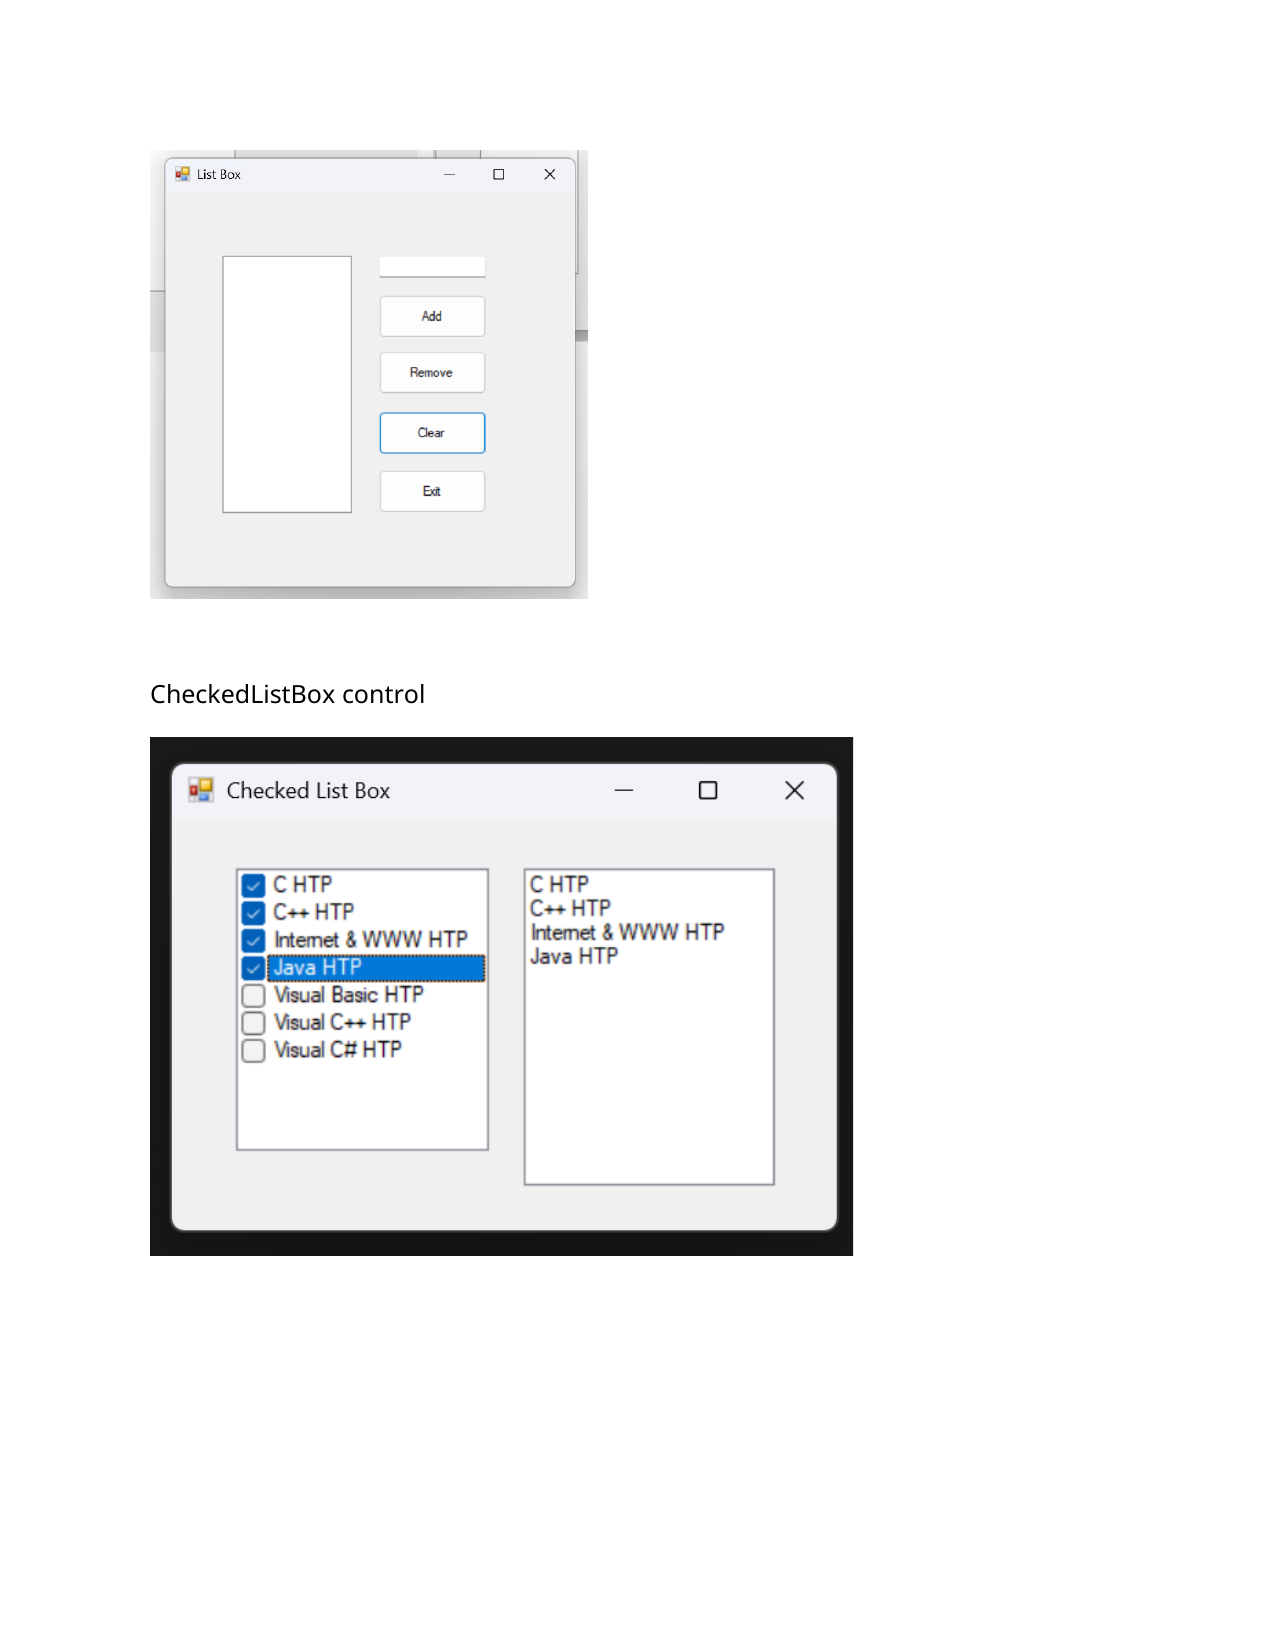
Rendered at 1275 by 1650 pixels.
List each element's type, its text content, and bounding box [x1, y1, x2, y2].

picture [150, 150, 588, 599]
picture [150, 737, 854, 1256]
text CheckedListBox control [150, 677, 1125, 711]
